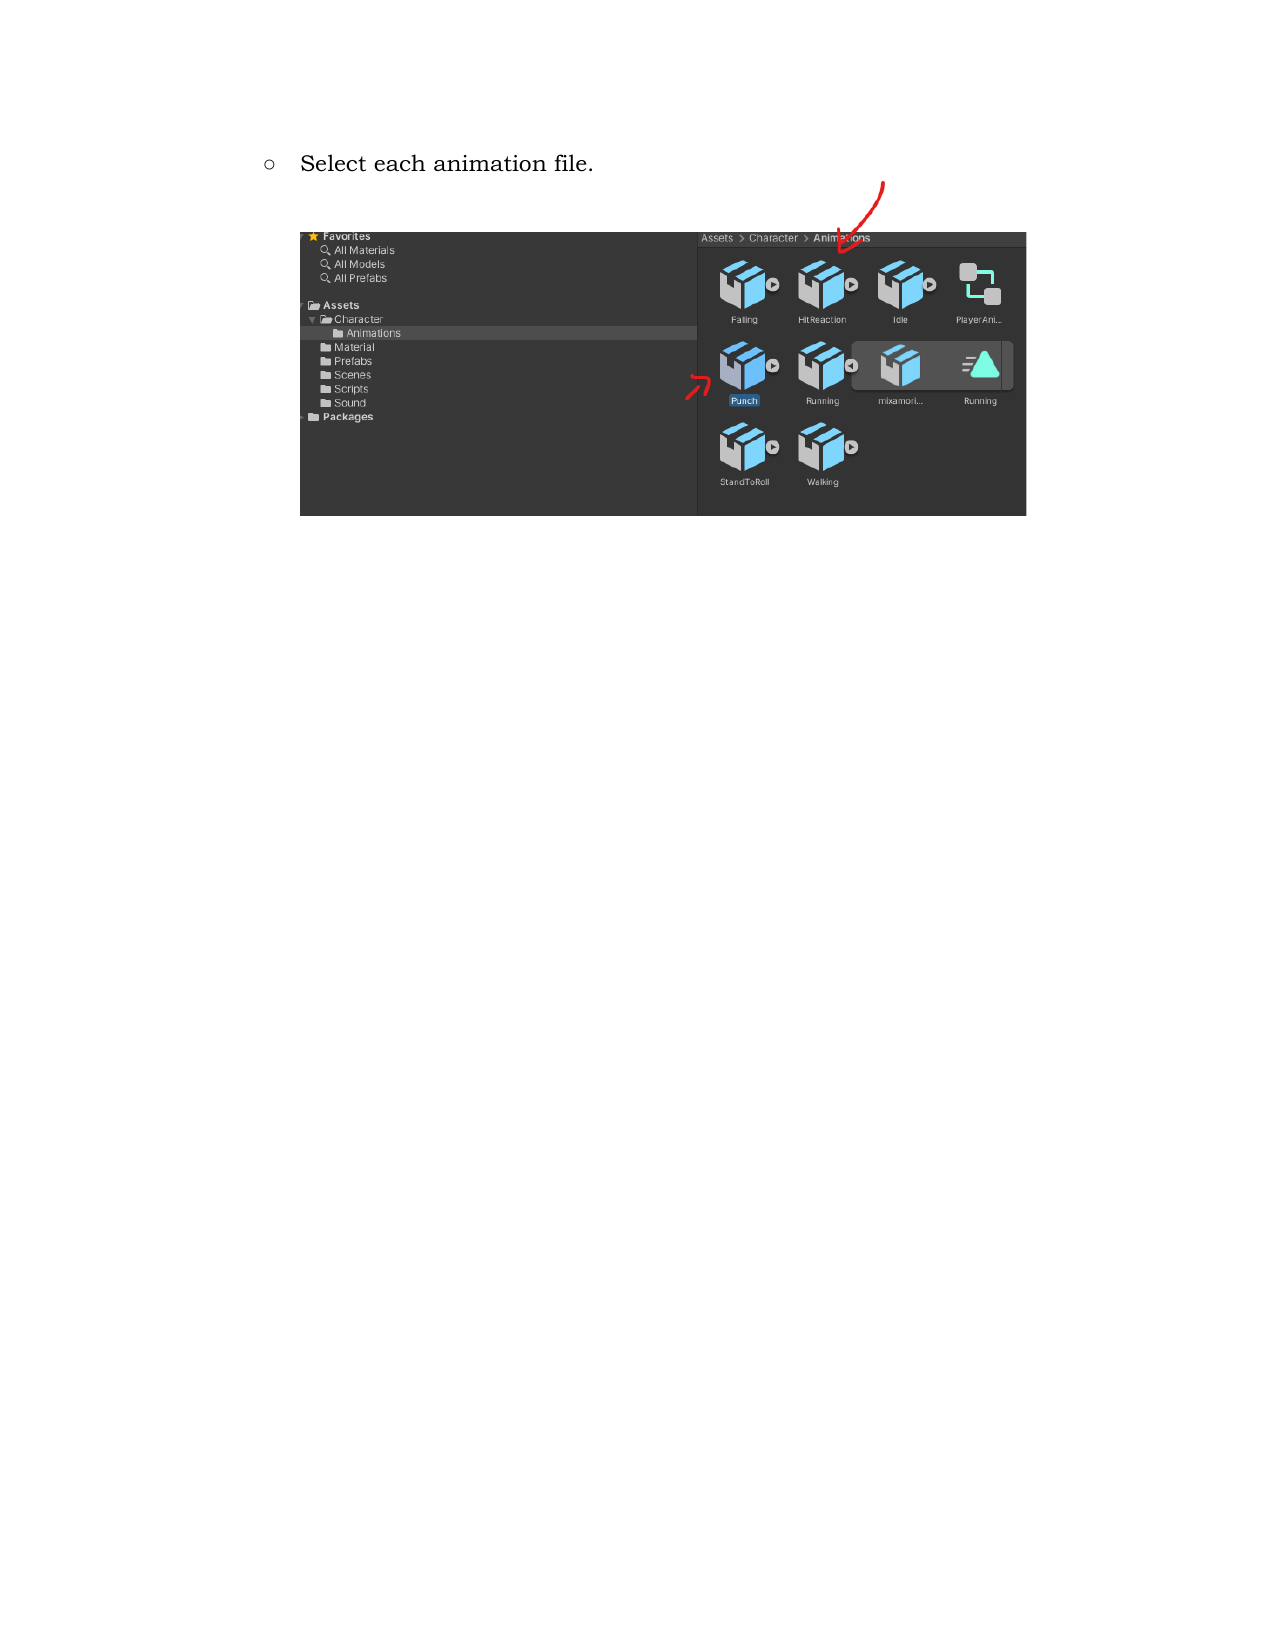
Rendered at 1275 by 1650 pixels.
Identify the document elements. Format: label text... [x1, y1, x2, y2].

picture [300, 180, 1027, 516]
